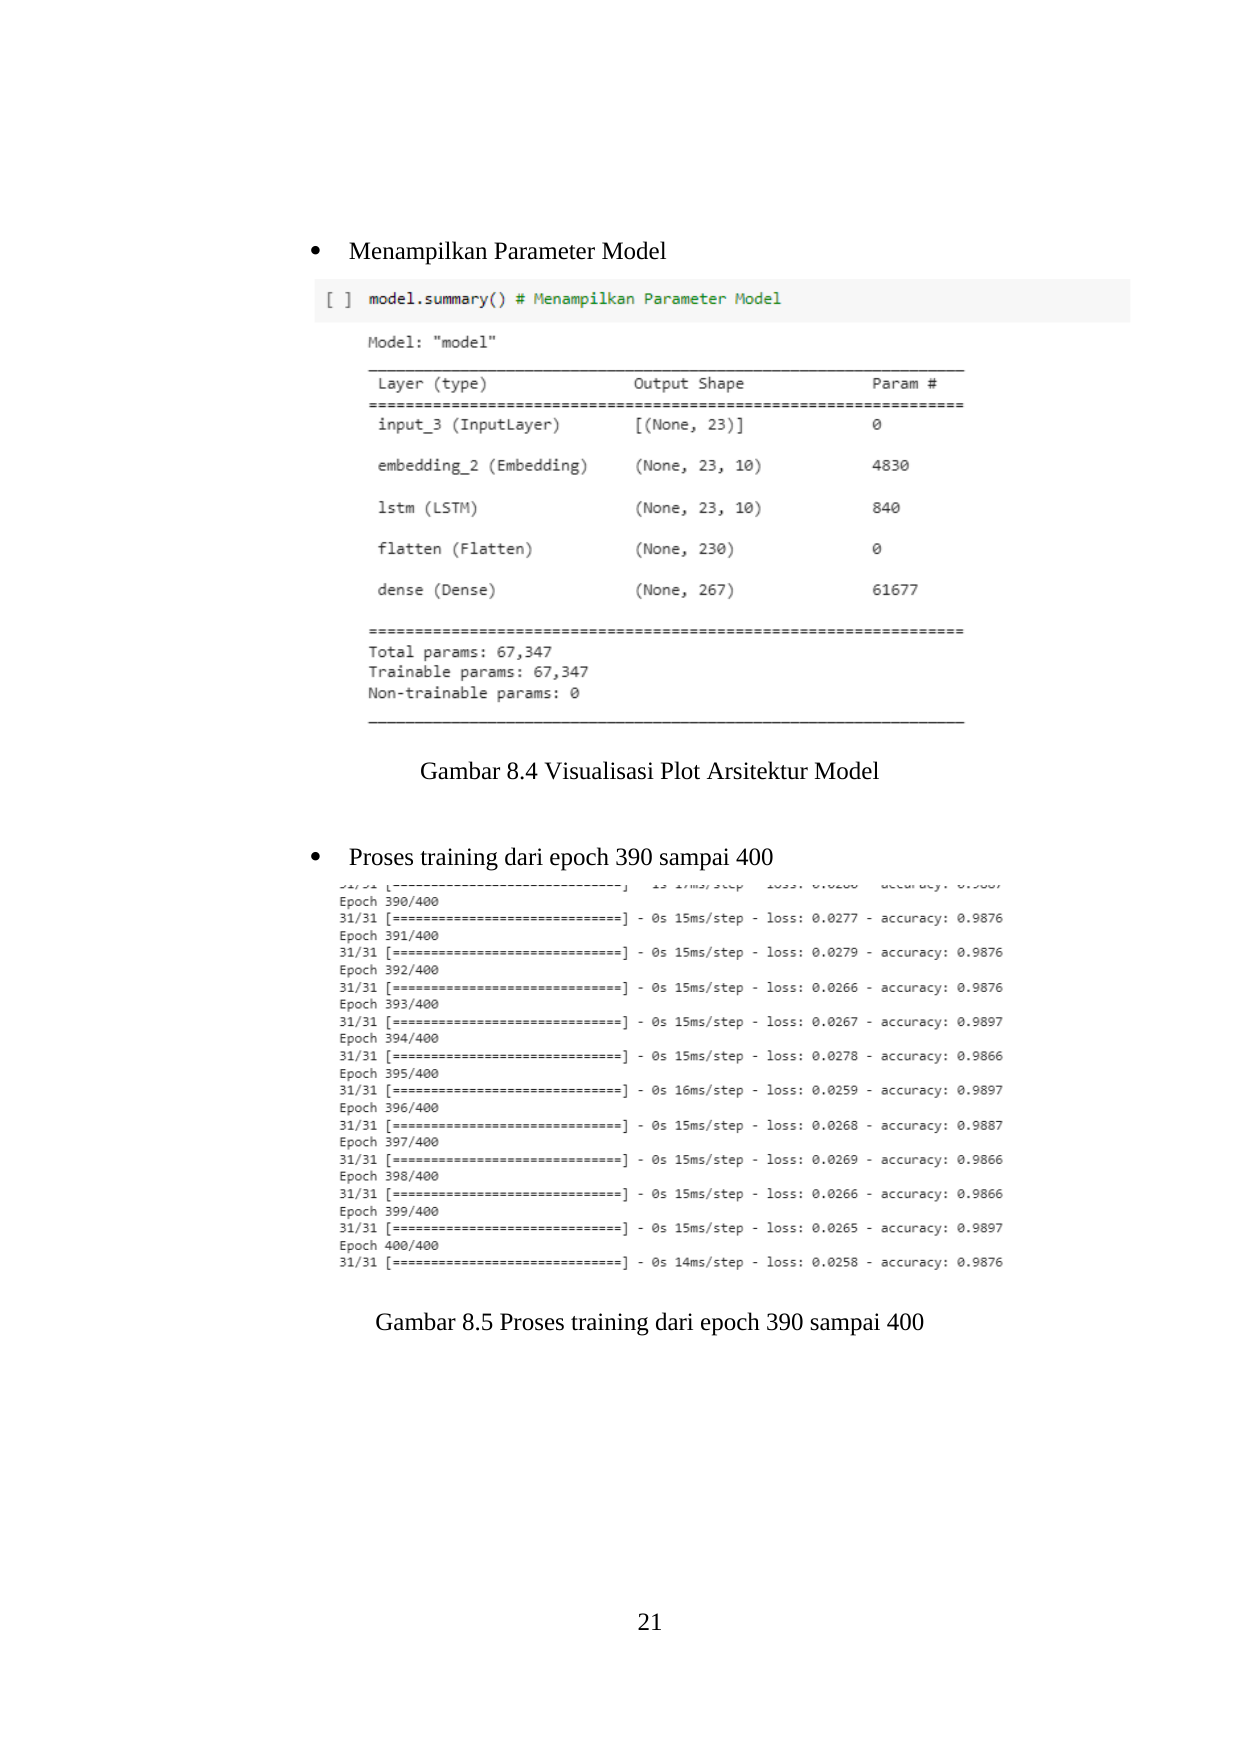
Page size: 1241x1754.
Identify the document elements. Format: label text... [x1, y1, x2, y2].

subtitle Gambar 8.4 Visualisasi Plot Arsitektur Model [236, 756, 1063, 785]
subtitle Gambar 8.5 Proses training dari epoch 390 sampai 400 [236, 1307, 1063, 1336]
picture [311, 885, 1127, 1293]
list Menampilkan Parameter Model [311, 236, 1063, 265]
picture [311, 279, 1131, 742]
list Proses training dari epoch 390 sampai 400 [311, 842, 1063, 871]
